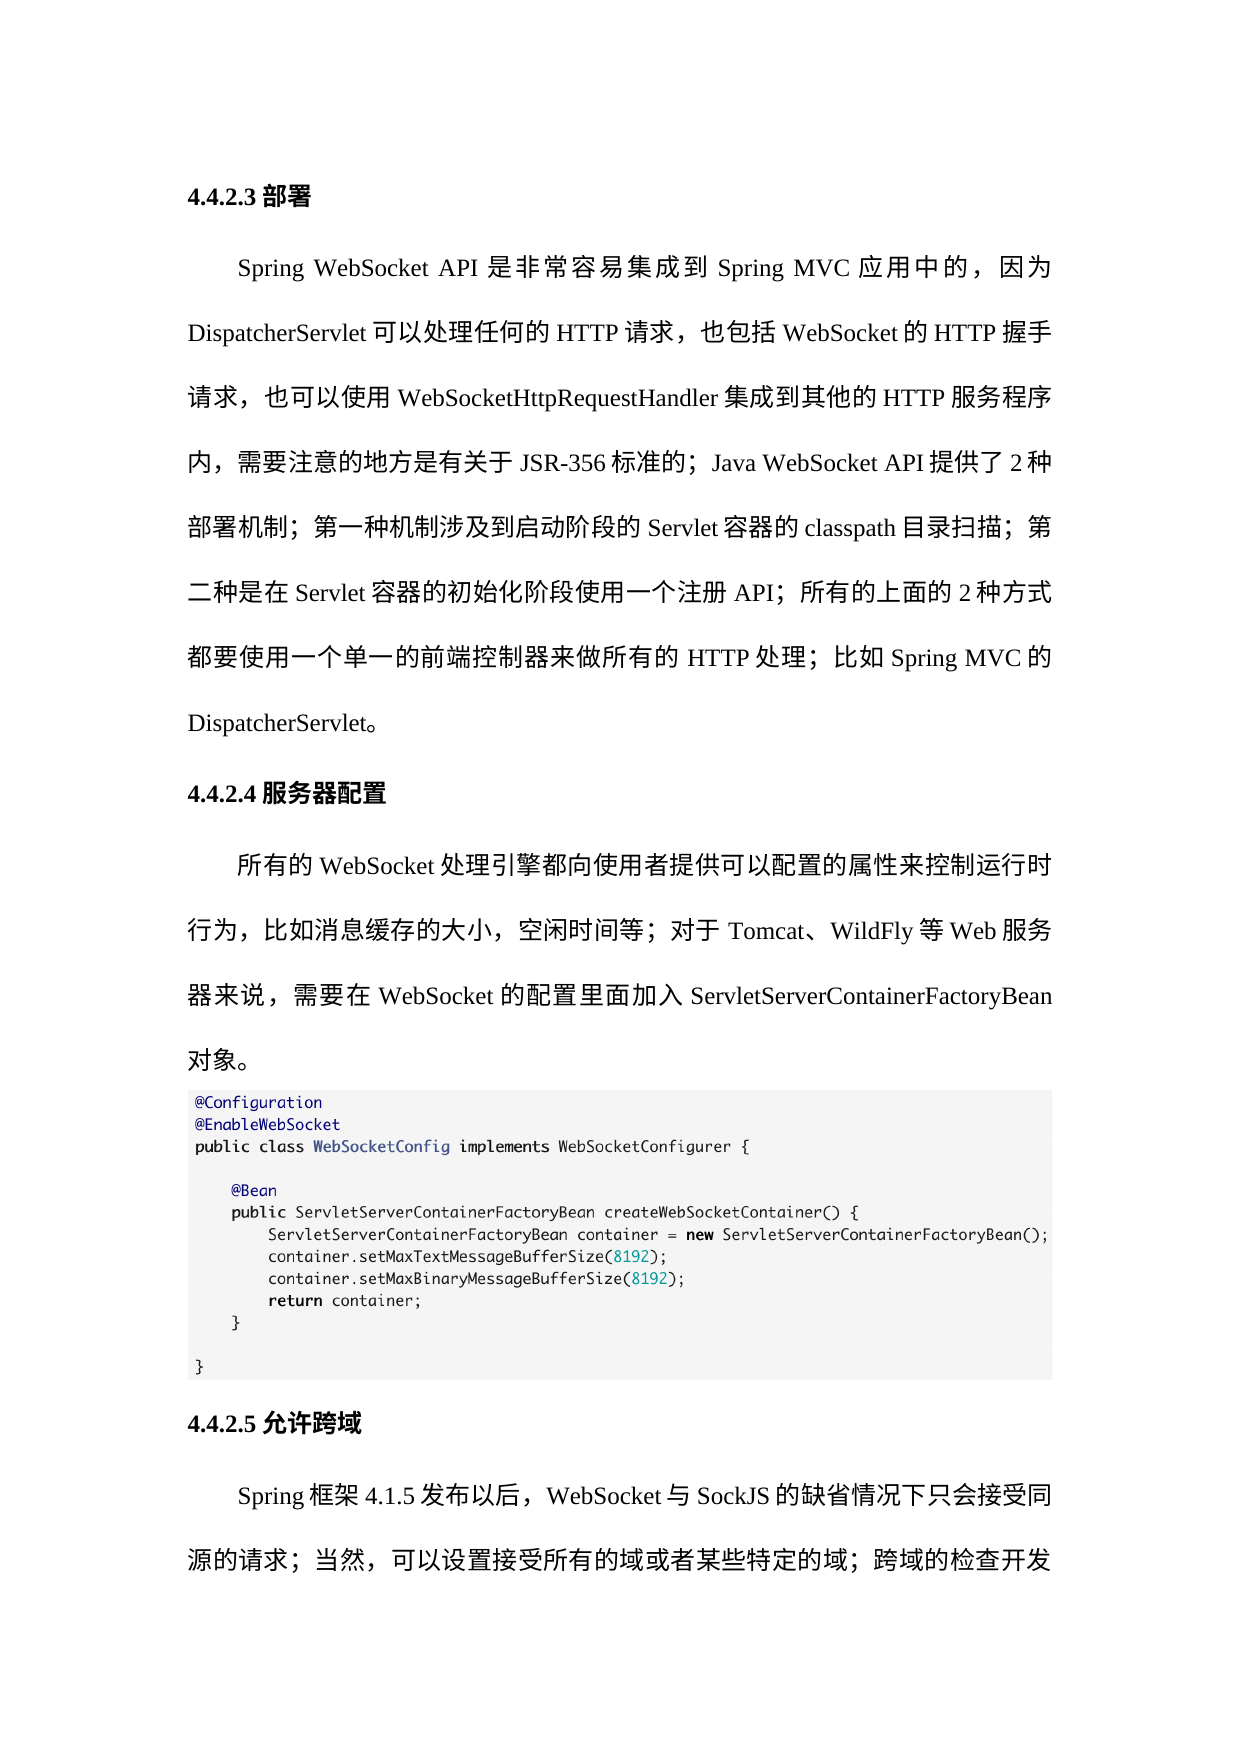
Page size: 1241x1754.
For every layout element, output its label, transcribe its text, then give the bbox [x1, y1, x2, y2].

subtitle 4.4.2.5 允许跨域 [187, 1389, 1053, 1454]
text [187, 1461, 1053, 1591]
subtitle 4.4.2.4 服务器配置 [187, 759, 1053, 824]
subtitle 4.4.2.3 部署 [187, 162, 1053, 227]
text 所有的WebSocket处理引擎都向使用者提供可以配置的属性来控制运行时行为，比如消息缓存的大小，空闲时间等；对于Tomcat、WildFly等Web服务器来说，需要在WebSocket的配置里面加入ServletServerContainerFactoryBean对象。 [187, 831, 1053, 1090]
text Spring WebSocket API是非常容易集成到Spring MVC应用中的，因为DispatcherServlet可以处理任何的HTTP请求，也包括WebSocket的HTTP握手请求，也可以使用WebSocketHttpRequestHandler集成到其他的HTTP服务程序内，需要注意的地方是有关于JSR-356标准的；Java WebSocket API提供了2种部署机制；第一种机制涉及到启动阶段的Servlet容器的classpath目录扫描；第二种是在Servlet容器的初始化阶段使用一个注册API；所有的上面的2种方式都要使用一个单一的前端控制器来做所有的HTTP处理；比如Spring MVC的DispatcherServlet。 [187, 233, 1053, 753]
picture [187, 1090, 1053, 1380]
